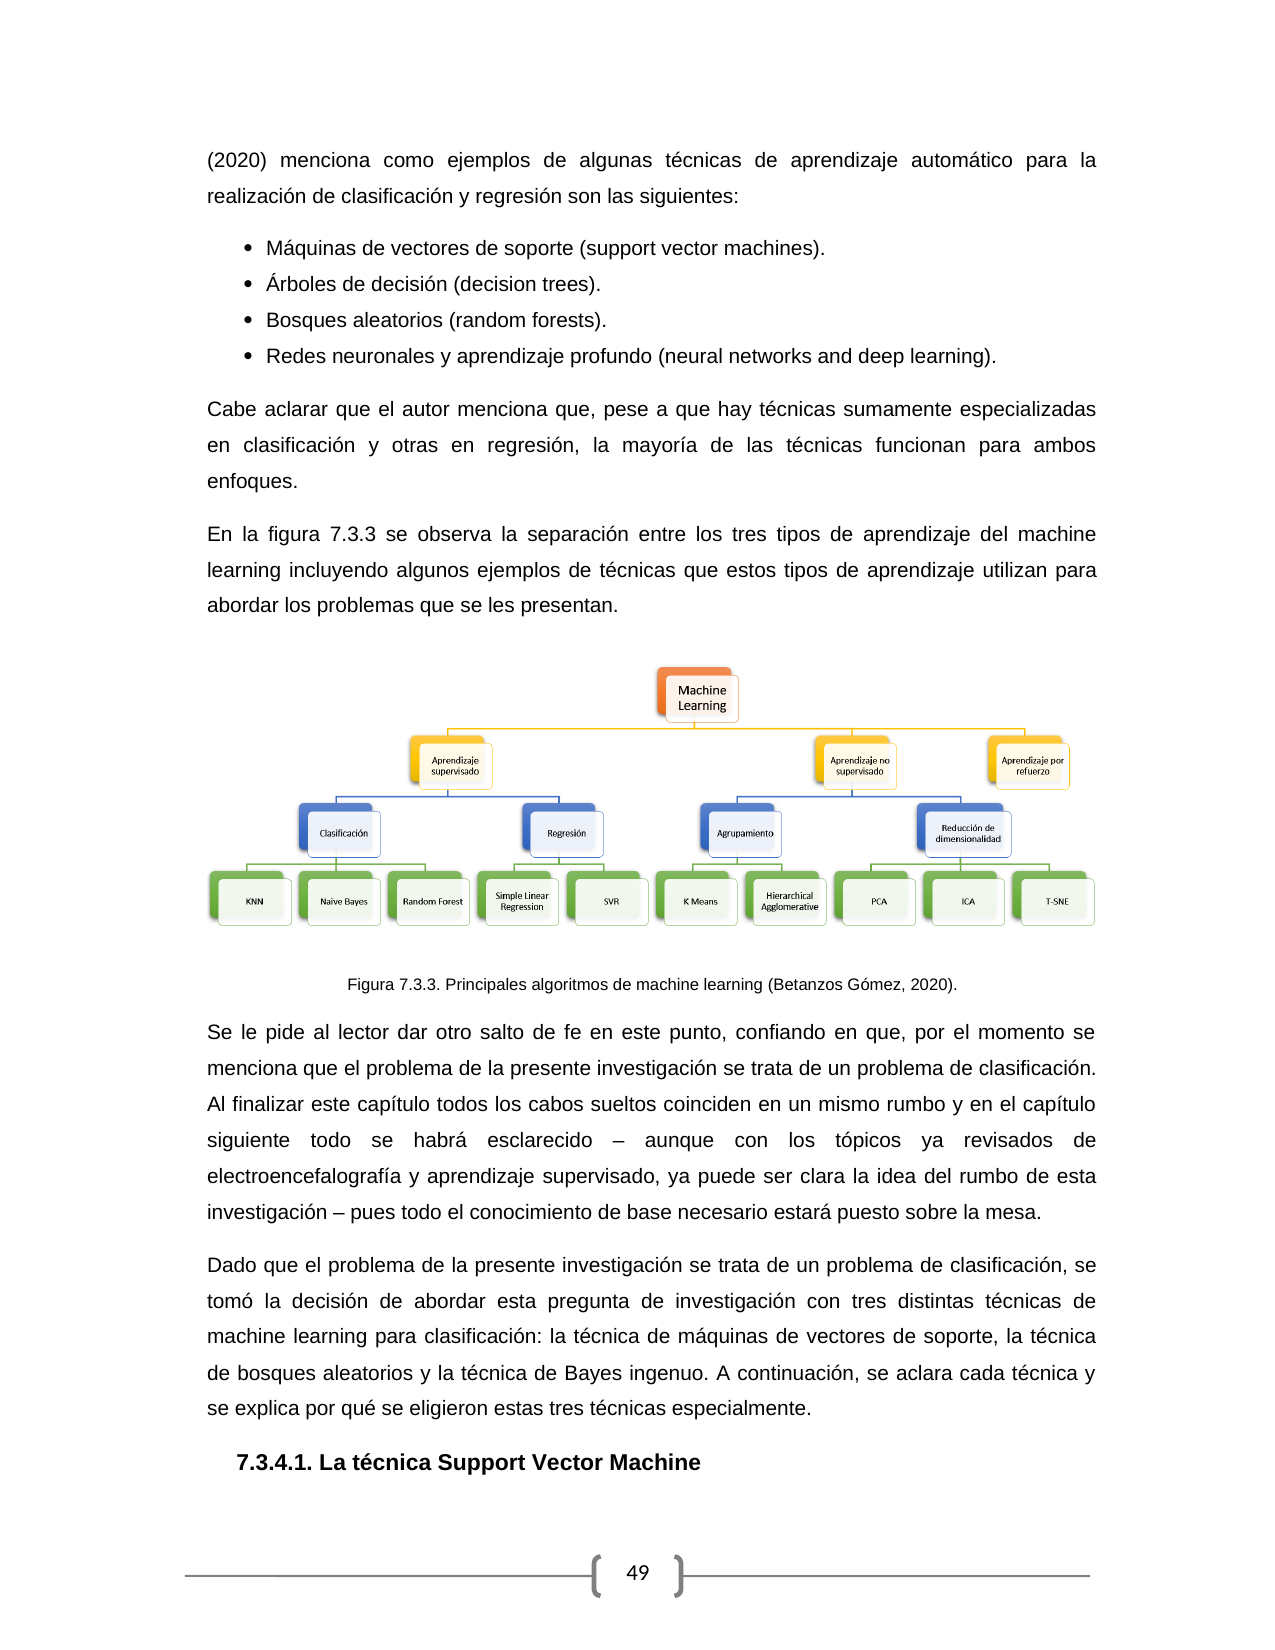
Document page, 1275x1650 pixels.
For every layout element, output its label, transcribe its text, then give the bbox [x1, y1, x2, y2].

text En la figura 7.3.3 se observa la separación entre los tres tipos de aprendizaje del machine learning incluyendo algunos ejemplos de técnicas que estos tipos de aprendizaje utilizan para abordar los problemas que se les presentan. [207, 521, 1098, 617]
text Cabe aclarar que el autor menciona que, pese a que hay técnicas sumamente especializadas en clasificación y otras en regresión, la mayoría de las técnicas funcionan para ambos enfoques. [207, 397, 1098, 493]
text Se le pide al lector dar otro salto de fe en este punto, confiando en que, por el momento se menciona que el problema de la presente investigación se trata de un problema de clasificación. Al finalizar este capítulo todos los cabos sueltos coinciden en un mismo rumbo y en el capítulo siguiente todo se habrá esclarecido – aunque con los tópicos ya revisados de electroencefalografía y aprendizaje supervisado, ya puede ser clara la idea del rumbo de esta investigación – pues todo el conocimiento de base necesario estará puesto sobre la mesa. [207, 1020, 1098, 1224]
text 7.3.4.1. La técnica Support Vector Machine [236, 1449, 1098, 1475]
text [207, 148, 1098, 207]
text Figura 7.3.3. Principales algoritmos de machine learning . [207, 975, 1098, 994]
list Bosques aleatorios (random forests). [244, 308, 1098, 332]
list Redes neuronales y aprendizaje profundo (neural networks and deep learning). [244, 344, 1098, 368]
picture [206, 646, 1098, 945]
text Dado que el problema de la presente investigación se trata de un problema de clasificación, se tomó la decisión de abordar esta pregunta de investigación con tres distintas técnicas de machine learning para clasificación: la técnica de máquinas de vectores de soporte, la técnica de bosques aleatorios y la técnica de Bayes ingenuo. A continuación, se aclara cada técnica y se explica por qué se eligieron estas tres técnicas especialmente. [207, 1252, 1098, 1420]
list Árboles de decisión (decision trees). [244, 272, 1098, 296]
list Máquinas de vectores de soporte (support vector machines). [244, 236, 1098, 260]
